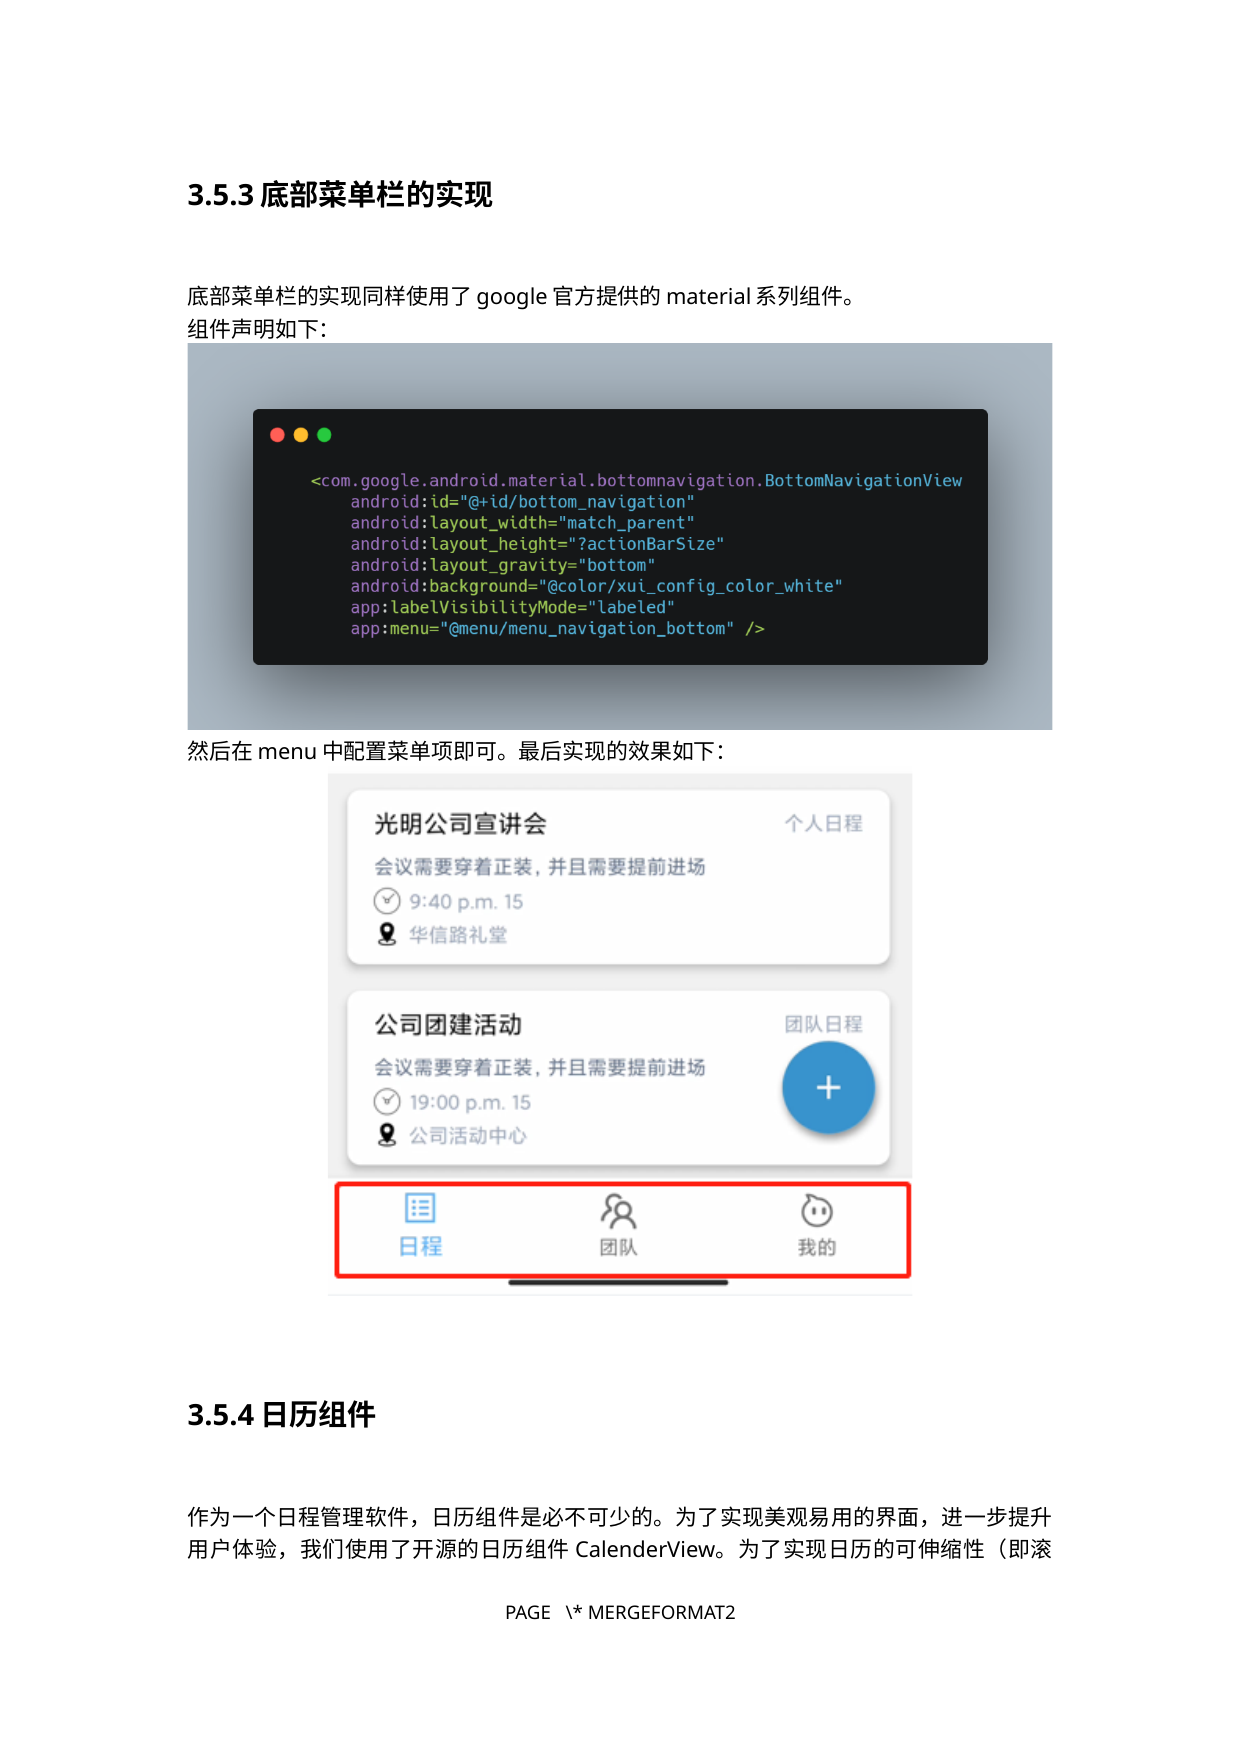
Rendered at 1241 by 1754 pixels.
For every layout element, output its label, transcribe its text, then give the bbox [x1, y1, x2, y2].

subtitle 3.5.4日历组件 [187, 1380, 1053, 1445]
picture [187, 343, 1053, 730]
text 组件声明如下： [187, 311, 1053, 343]
picture [327, 766, 913, 1296]
text 底部菜单栏的实现同样使用了google官方提供的material系列组件。 [187, 279, 1053, 311]
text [187, 1499, 1053, 1564]
text 然后在menu中配置菜单项即可。最后实现的效果如下： [187, 734, 1053, 766]
subtitle 3.5.3底部菜单栏的实现 [187, 160, 1053, 225]
